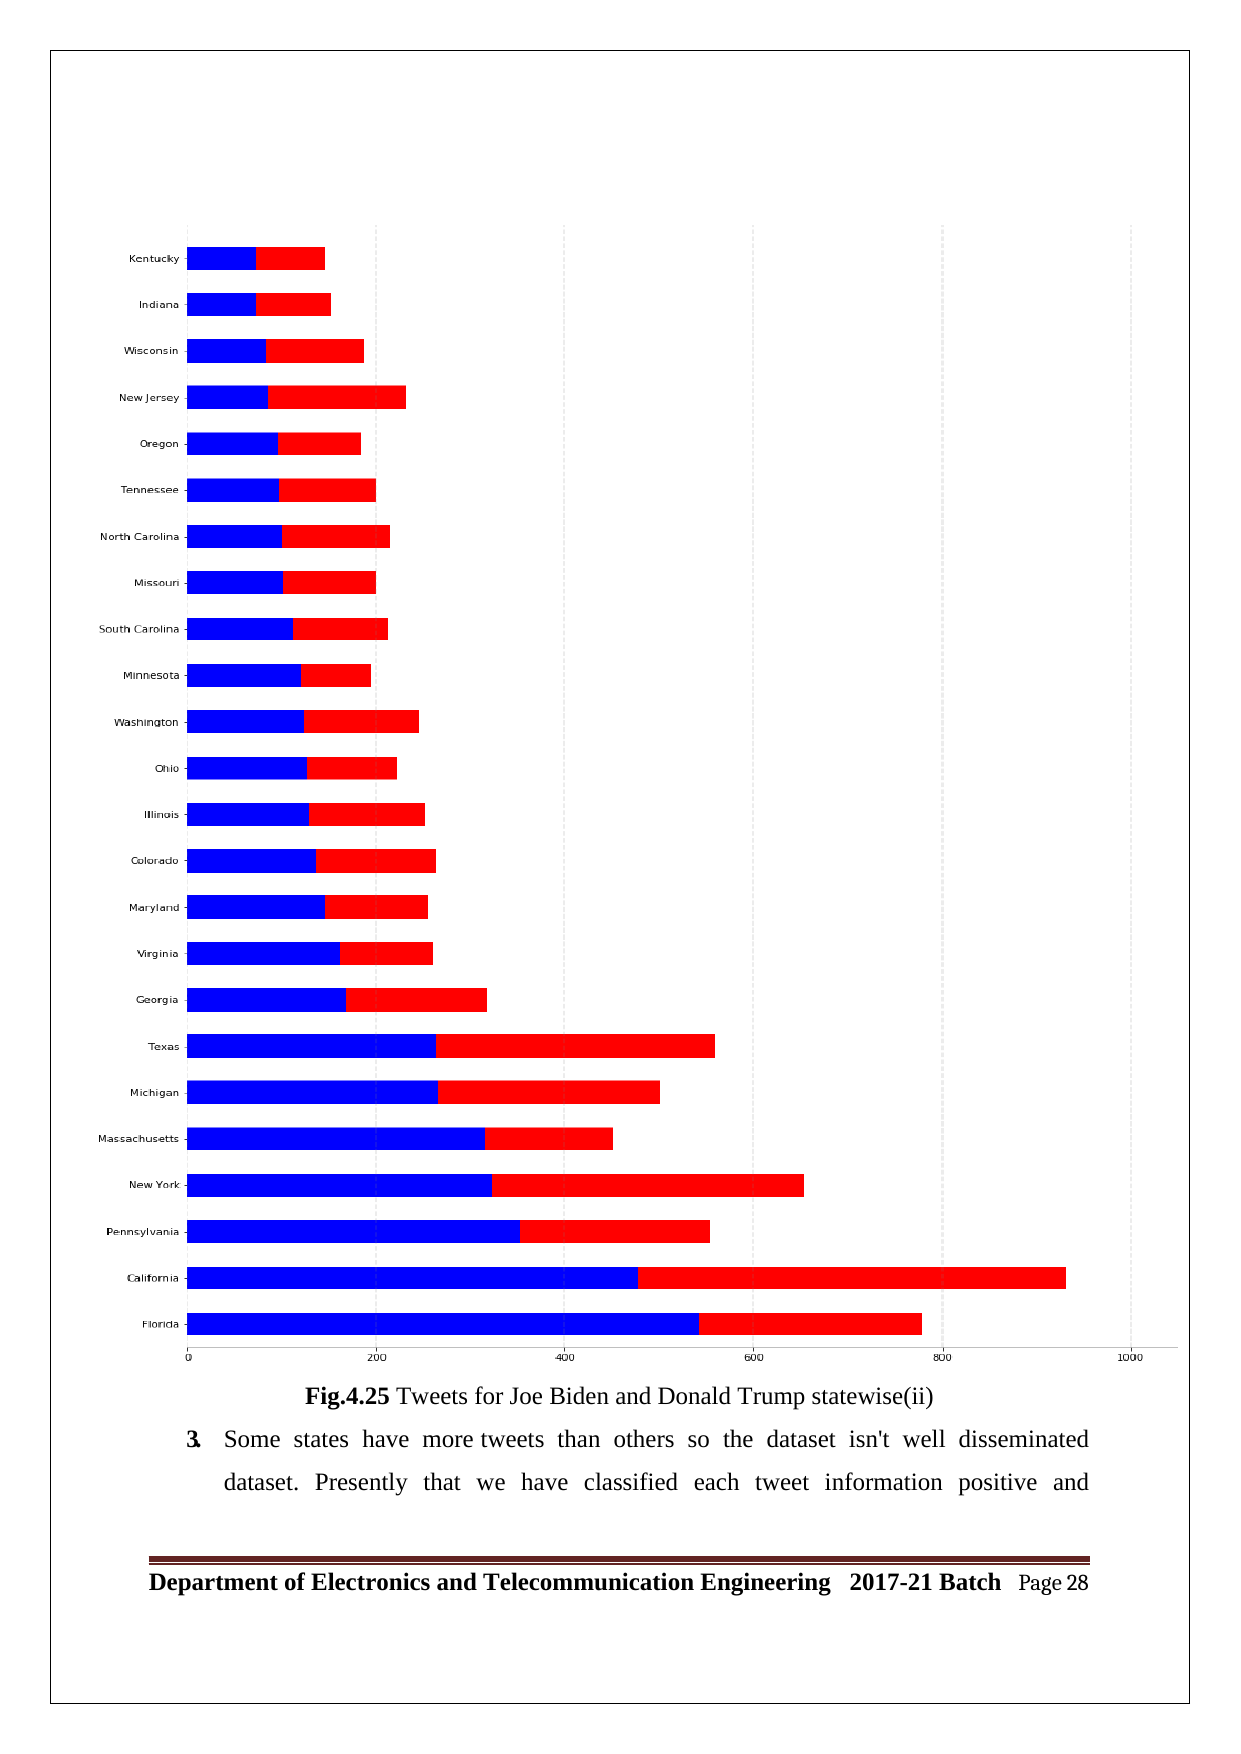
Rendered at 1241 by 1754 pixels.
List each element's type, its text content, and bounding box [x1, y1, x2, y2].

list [186, 1424, 1090, 1496]
picture [51, 225, 1186, 1368]
text Fig.4.25 Tweets for Joe Biden and Donald Trump statewise(ii) [148, 1381, 1090, 1410]
